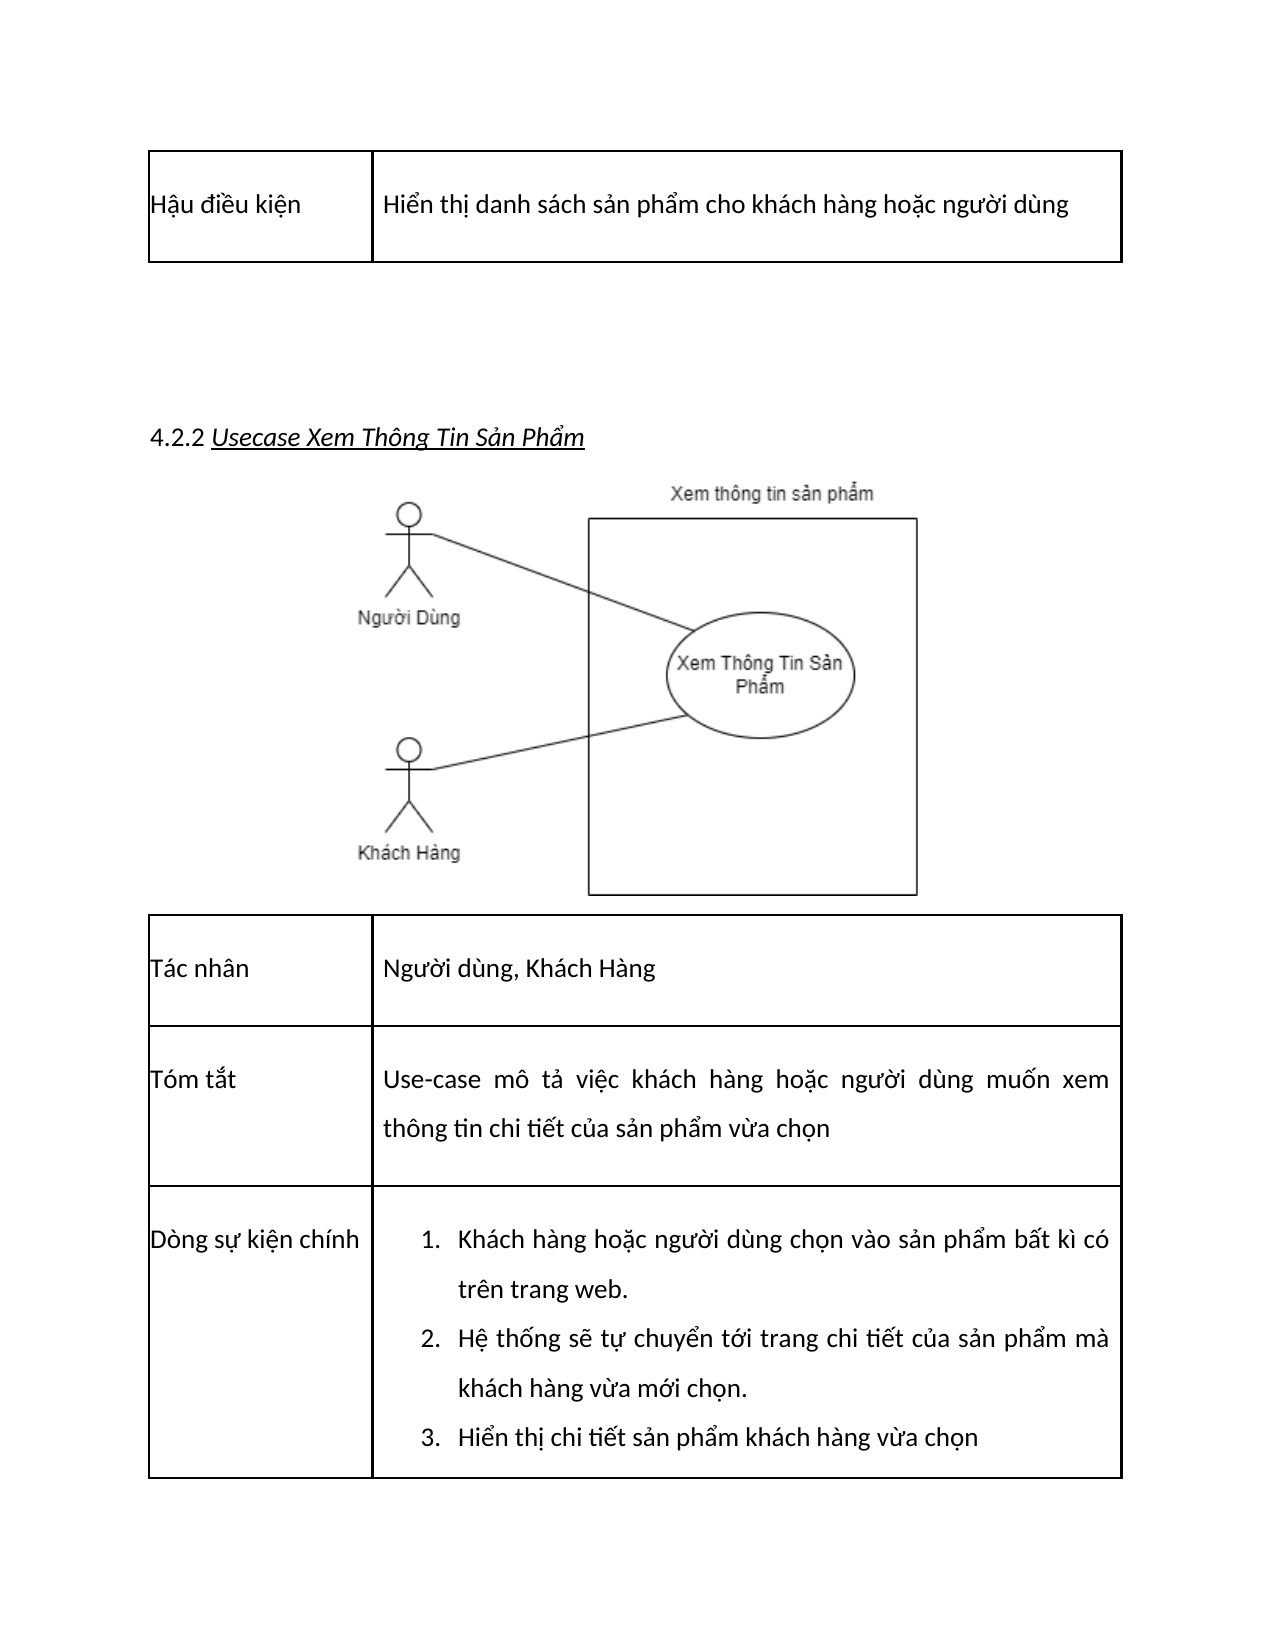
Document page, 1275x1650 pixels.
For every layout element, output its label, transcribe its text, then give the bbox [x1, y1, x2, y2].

table_header Người dùng, Khách Hàng [374, 916, 1120, 1025]
table_cell Hậu điều kiện [150, 152, 371, 261]
table_cell Dòng sự kiện chính [150, 1187, 371, 1477]
table_cell Use-case mô tả việc khách hàng hoặc người dùng muốn xem thông tin chi tiết của sản phẩm vừa chọn [374, 1027, 1120, 1185]
table_cell Khách hàng hoặc người dùng chọn vào sản phẩm bất kì có trên trang web. Hệ thống sẽ tự chuyển tới trang chi tiết của sản phẩm mà khách hàng vừa mới chọn. Hiển thị chi tiết sản phẩm khách hàng vừa chọn [374, 1187, 1120, 1477]
table_header Tác nhân [150, 916, 371, 1025]
table_cell Tóm tắt [150, 1027, 371, 1185]
table_cell Hiển thị danh sách sản phẩm cho khách hàng hoặc người dùng [374, 152, 1120, 261]
picture [357, 472, 918, 896]
text 4.2.2 Usecase Xem Thông Tin Sản Phẩm [150, 420, 1125, 453]
